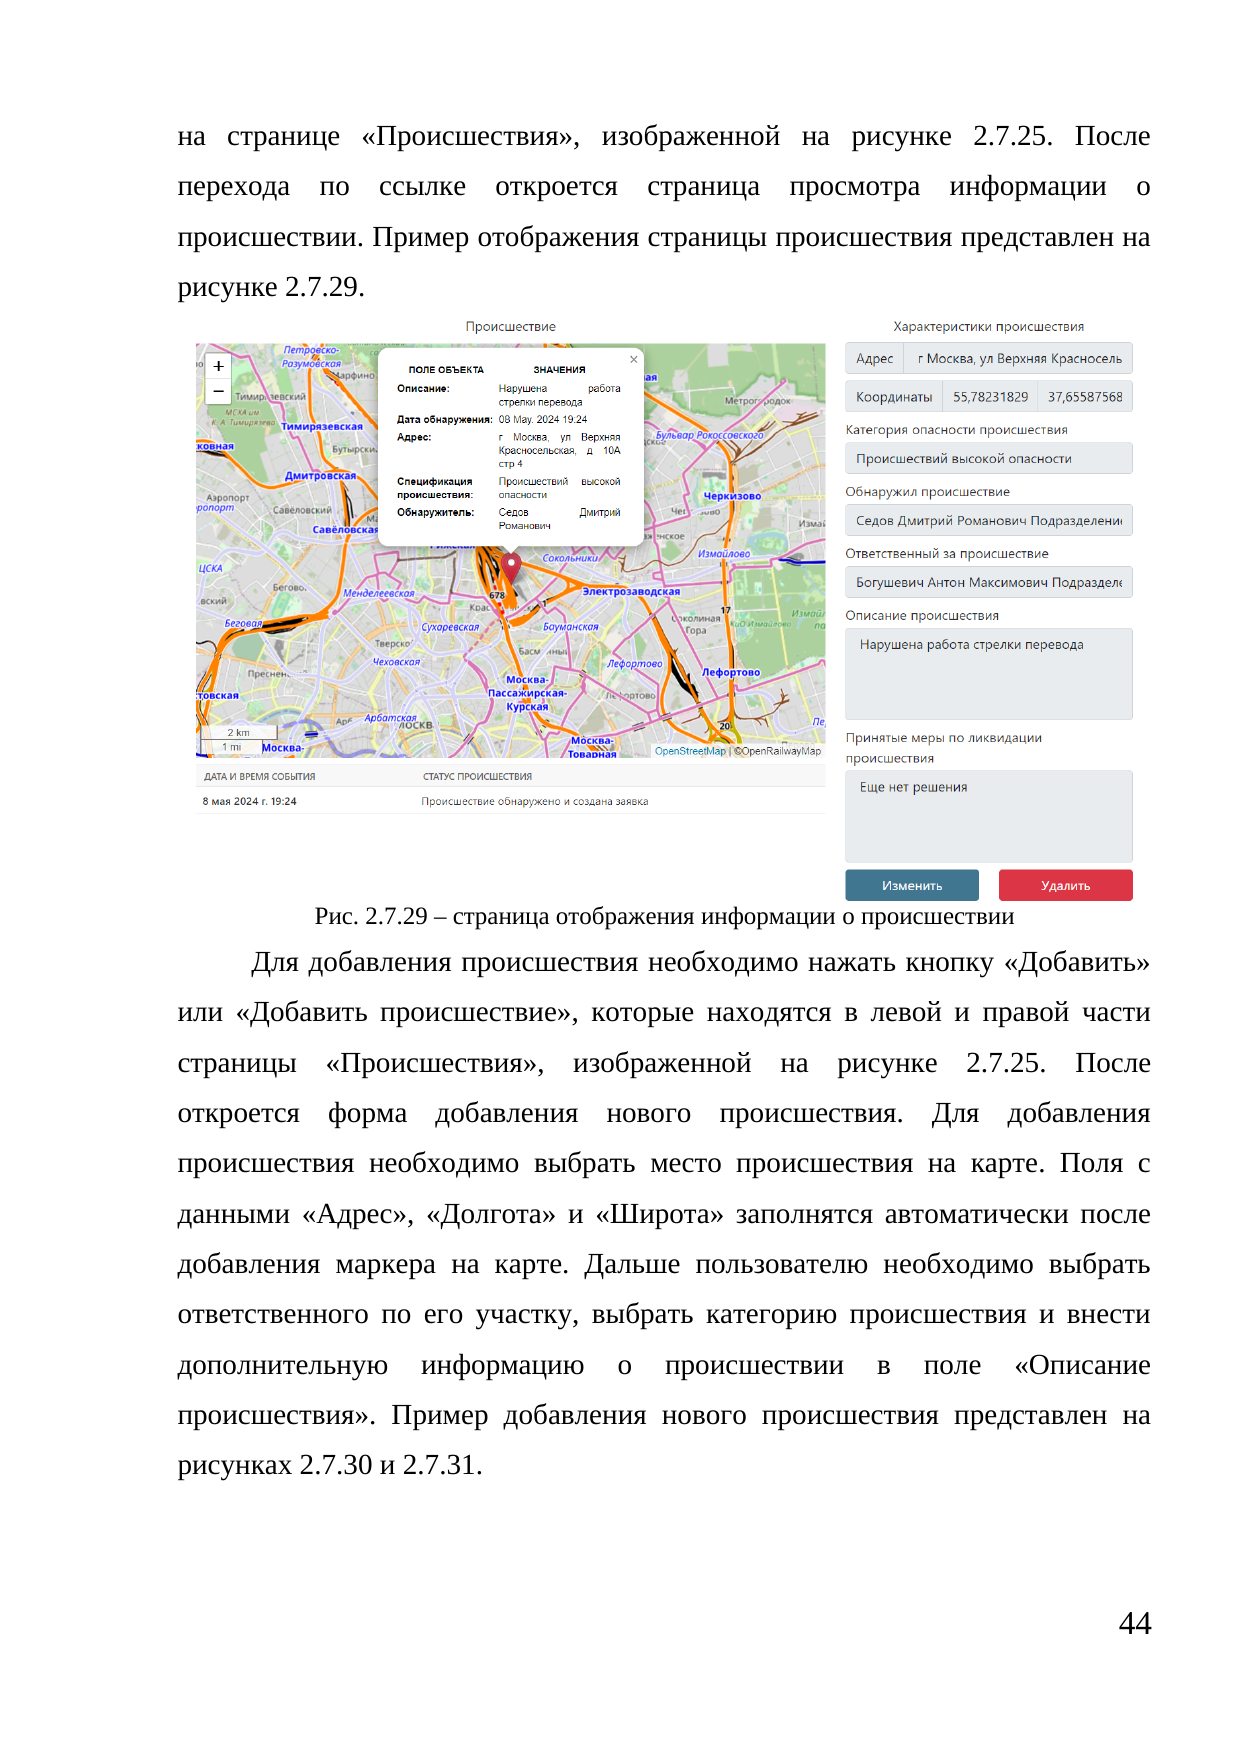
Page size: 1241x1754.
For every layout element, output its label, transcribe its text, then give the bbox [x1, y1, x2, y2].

text Рис. 2.7.29 – страница отображения информации о происшествии [177, 901, 1152, 930]
text Для добавления происшествия необходимо нажать кнопку «Добавить» или «Добавить происшествие», которые находятся в левой и правой части страницы «Происшествия», изображенной на рисунке 2.7.25. После откроется форма добавления нового происшествия. Для добавления происшествия необходимо выбрать место происшествия на карте. Поля с данными «Адрес», «Долгота» и «Широта» заполнятся автоматически после добавления маркера на карте. Дальше пользователю необходимо выбрать ответственного по его участку, выбрать категорию происшествия и внести дополнительную информацию о происшествии в поле «Описание происшествия». Пример добавления нового происшествия представлен на рисунках 2.7.30 и 2.7.31. [177, 944, 1152, 1481]
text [177, 118, 1152, 303]
picture [191, 319, 1138, 902]
